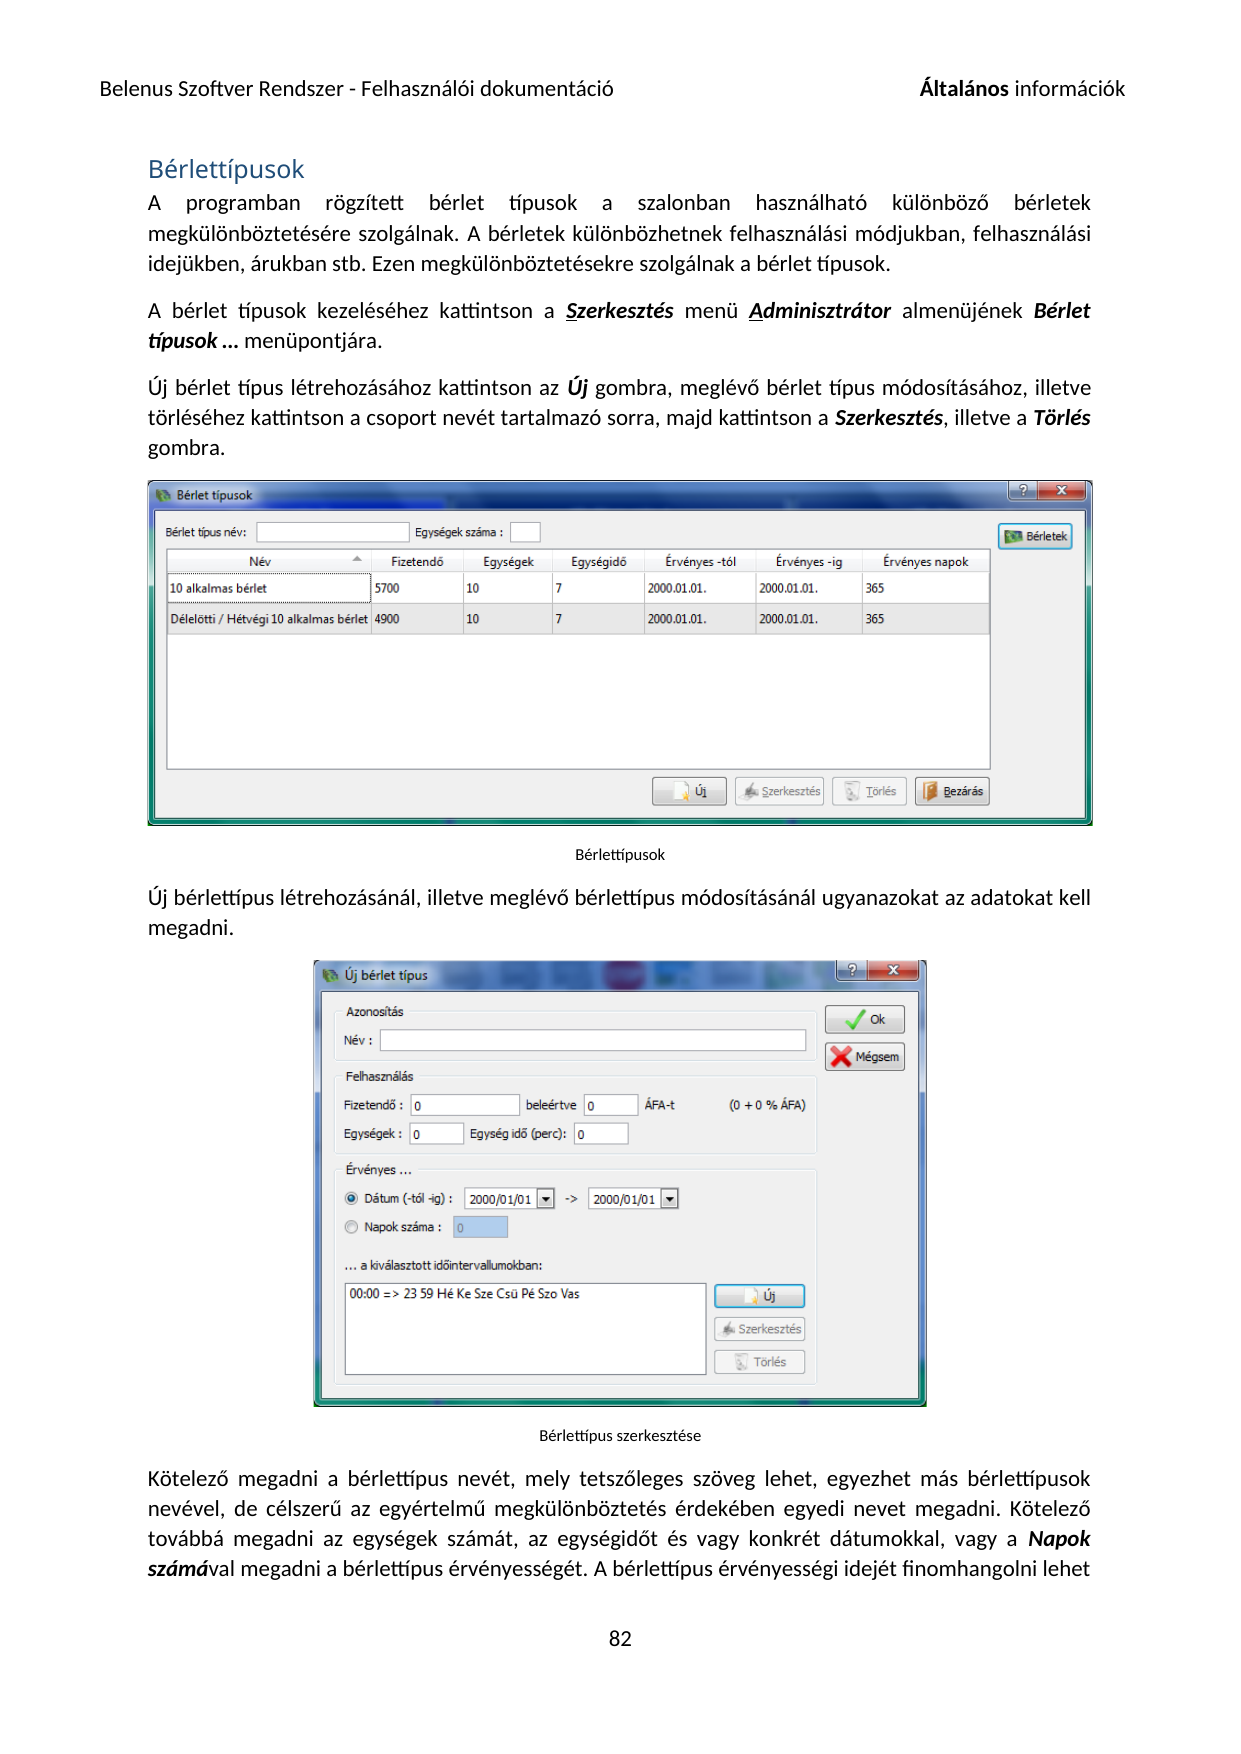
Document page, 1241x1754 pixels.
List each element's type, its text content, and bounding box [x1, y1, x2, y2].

subtitle Bérlettípusok [148, 152, 1093, 186]
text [148, 1464, 1093, 1582]
picture [313, 960, 927, 1407]
text Bérlettípusok [148, 844, 1093, 865]
text Új bérlettípus létrehozásánál, illetve meglévő bérlettípus módosításánál ugyanazokat az adatokat kell megadni. [148, 883, 1093, 941]
text Bérlettípus szerkesztése [148, 1425, 1093, 1446]
text A programban rögzített bérlet típusok a szalonban használható különböző bérletek megkülönböztetésére szolgálnak. A bérletek különbözhetnek felhasználási módjukban, felhasználási idejükben, árukban stb. Ezen megkülönböztetésekre szolgálnak a bérlet típusok. [148, 188, 1093, 277]
text Új bérlet típus létrehozásához kattintson az Új gombra, meglévő bérlet típus módosításához, illetve törléséhez kattintson a csoport nevét tartalmazó sorra, majd kattintson a Szerkesztés, illetve a Törlés gombra. [148, 373, 1093, 461]
picture [147, 480, 1093, 826]
text A bérlet típusok kezeléséhez kattintson a Szerkesztés menü Adminisztrátor almenüjének Bérlet típusok … menüpontjára. [148, 296, 1093, 354]
